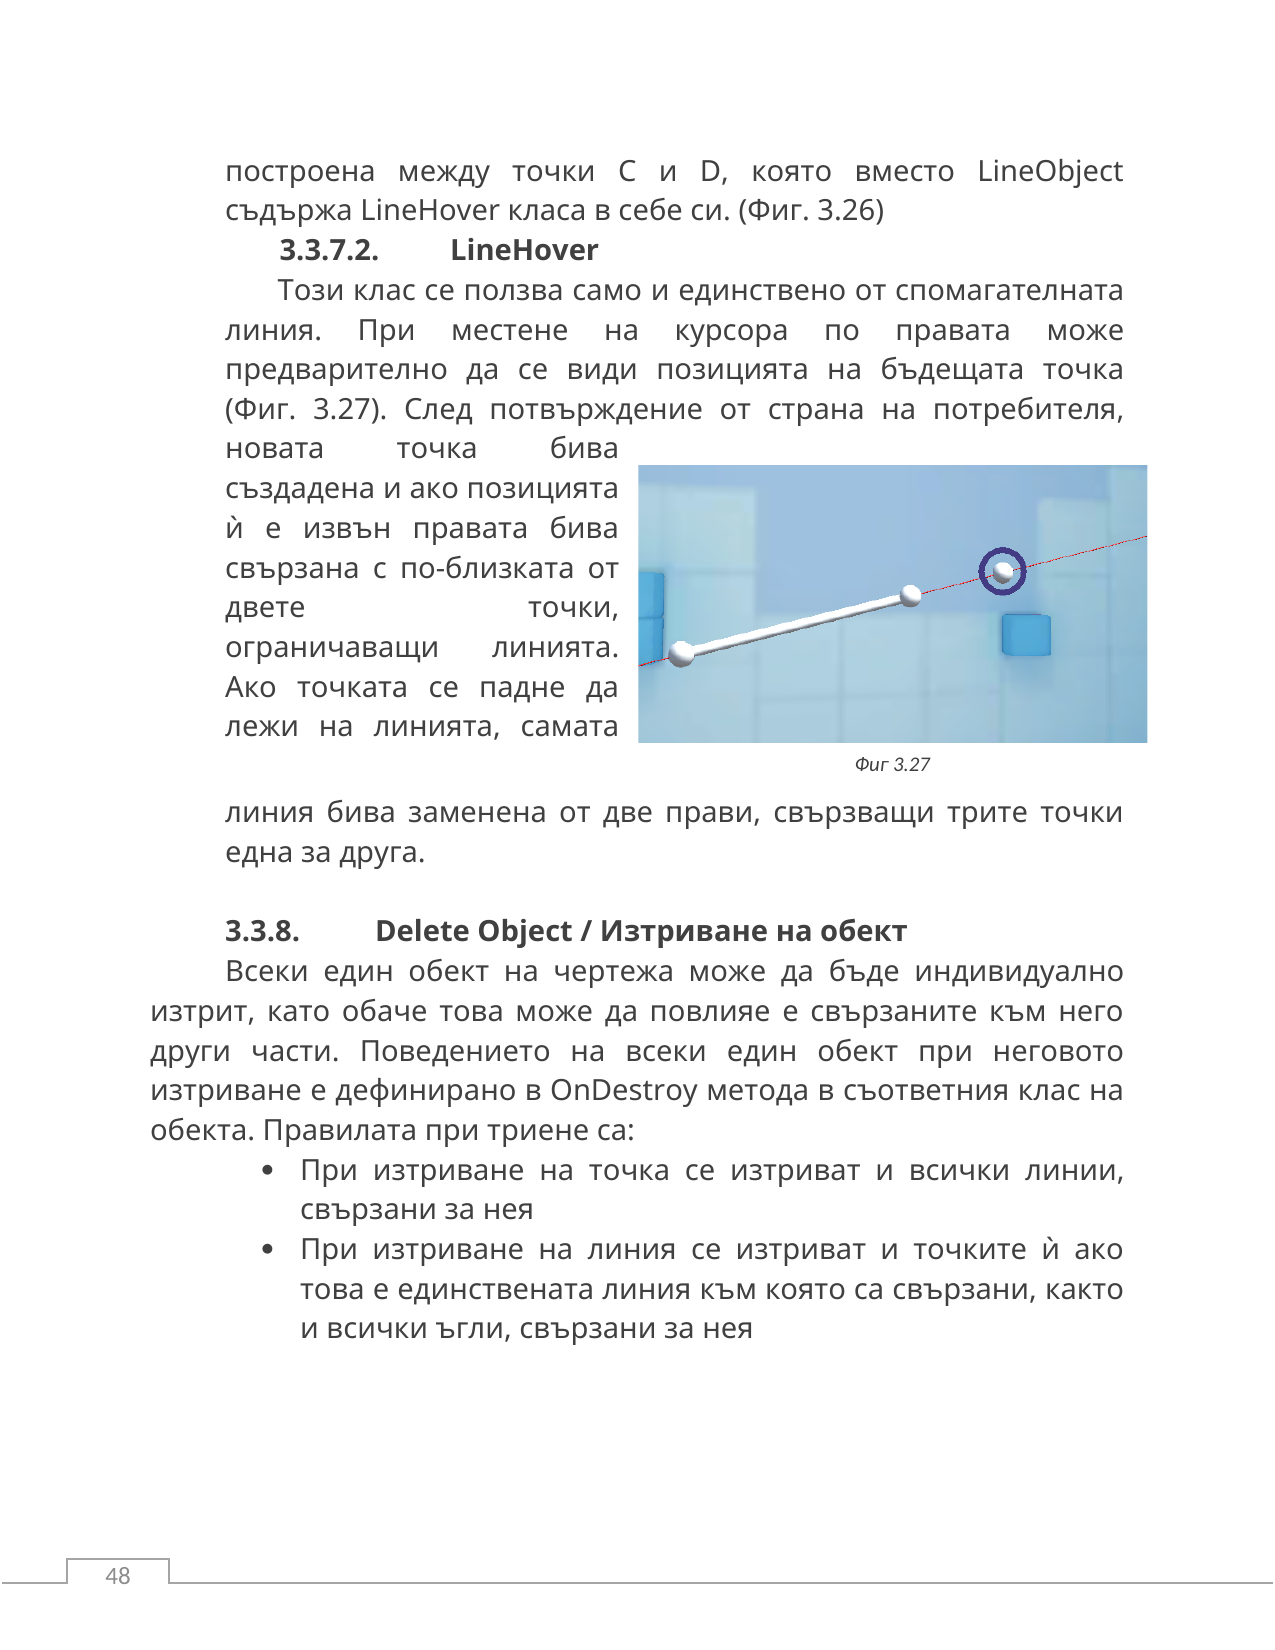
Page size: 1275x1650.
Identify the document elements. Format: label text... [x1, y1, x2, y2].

list При изтриване на точка се изтриват и всички линии, свързани за нея [262, 1149, 1125, 1228]
picture [638, 465, 1148, 743]
text Всеки един обект на чертежа може да бъде индивидуално изтрит, като обаче това може да повлияе е свързаните към него други части. Поведението на всеки един обект при неговото изтриване е дефинирано в OnDestroy метода в съответния клас на обекта. Правилата при триене са: [150, 950, 1125, 1149]
list Delete Object / Изтриване на обект [225, 911, 1125, 950]
text Този клас се ползва само и единствено от спомагателната линия. При местене на курсора по правата може предварително да се види позицията на бъдещата точка (Фиг. 3.27). След потвърждение от страна на потребителя, новата точка бива създадена и ако позицията ѝ е извън правата бива свързана с по-близката от двете точки, ограничаващи линията. Ако точката се падне да лежи на линията, самата линия бива заменена от две прави, свързващи трите точки една за друга. [225, 269, 1125, 871]
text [225, 150, 1125, 229]
list При изтриване на линия се изтриват и точките ѝ ако това е единствената линия към която са свързани, както и всички ъгли, свързани за нея [262, 1228, 1125, 1347]
list LineHover [279, 229, 1125, 269]
